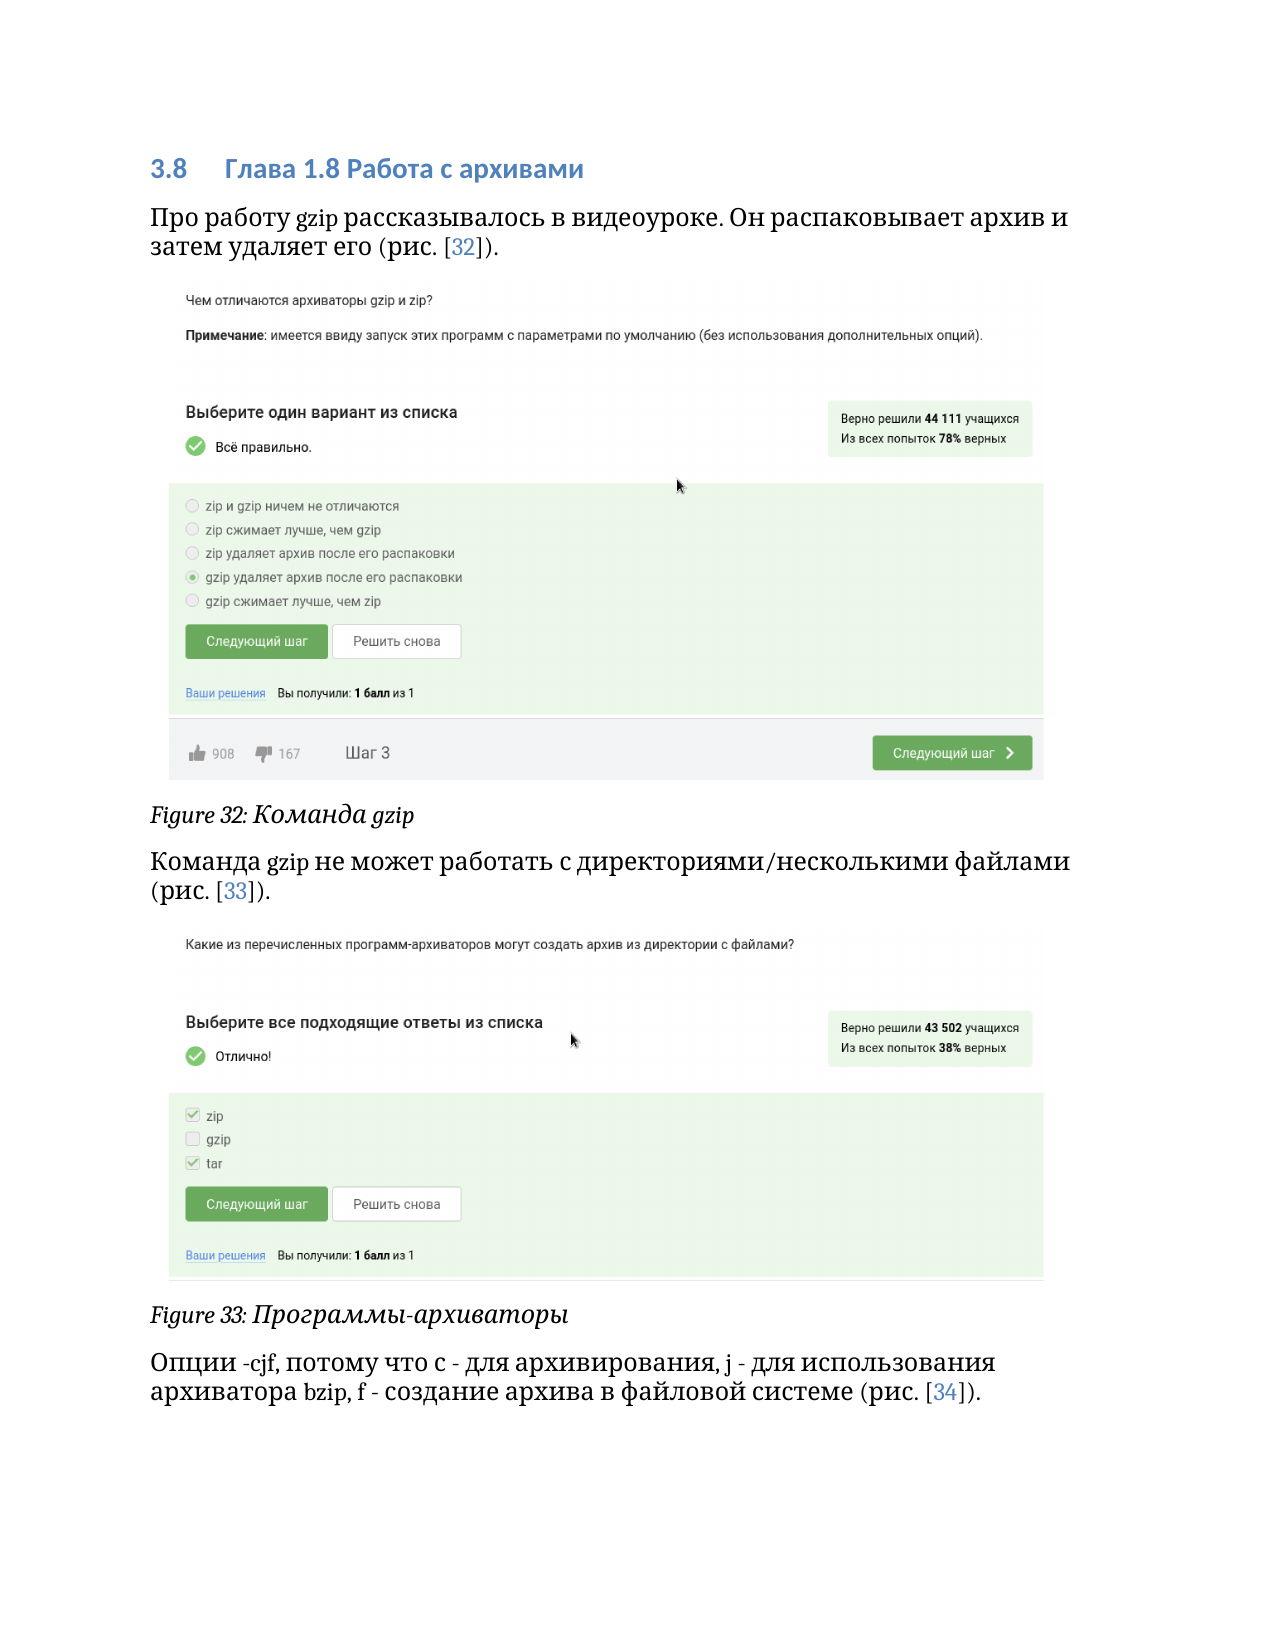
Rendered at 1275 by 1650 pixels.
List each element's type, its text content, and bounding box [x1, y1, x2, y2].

text Figure 32: Команда gzip [150, 801, 1125, 829]
text Команда gzip не может работать с директориями/несколькими файлами (рис. [33]). [150, 848, 1125, 906]
text Figure 33: Программы-архиваторы [150, 1301, 1125, 1330]
text Опции -cjf, потому что с - для архивирования, j - для использования архиватора bzip, f - создание архива в файловой системе (рис. [34]). [150, 1349, 1125, 1406]
picture [168, 924, 1044, 1281]
subtitle 3.8 Глава 1.8 Работа с архивами [150, 150, 1125, 186]
picture [168, 280, 1044, 780]
text Про работу gzip рассказывалось в видеоуроке. Он распаковывает архив и затем удаляет его (рис. [32]). [150, 204, 1125, 262]
